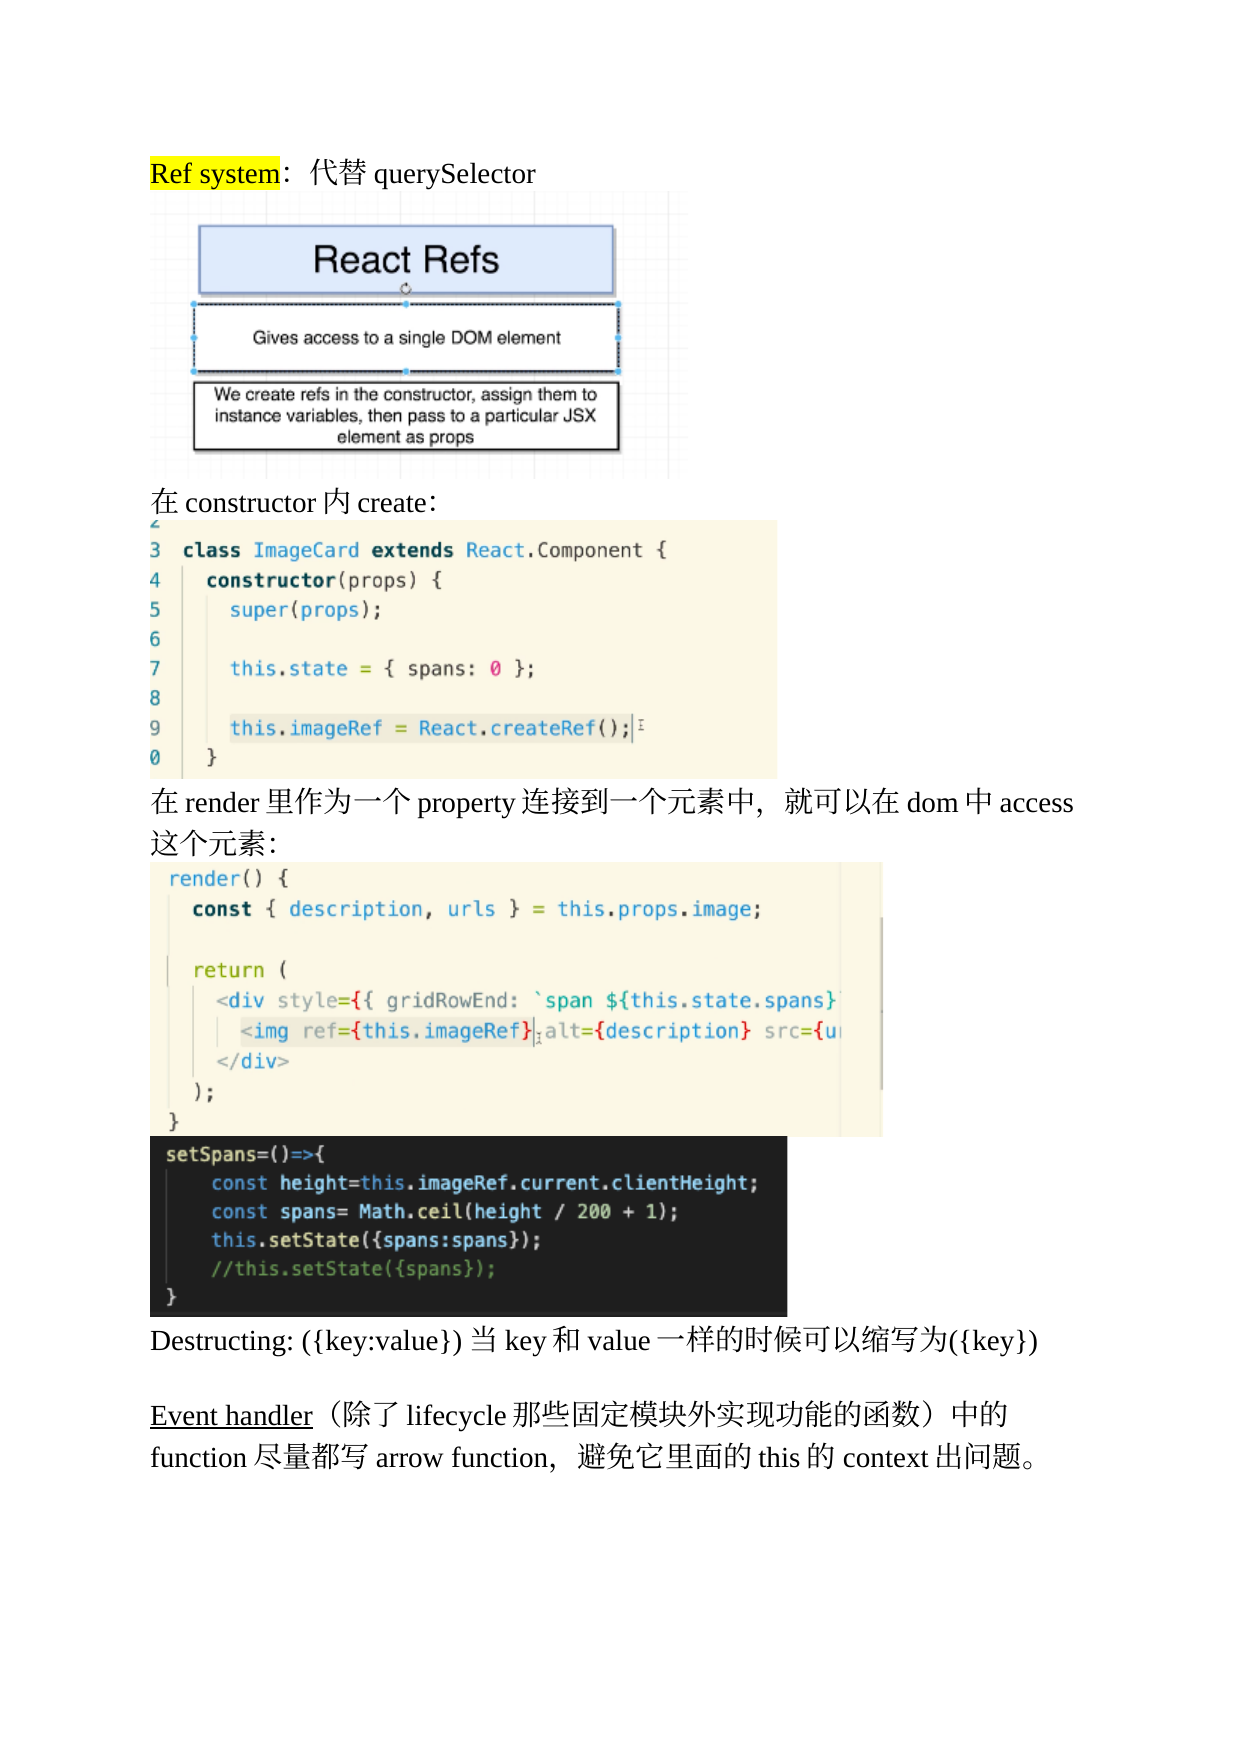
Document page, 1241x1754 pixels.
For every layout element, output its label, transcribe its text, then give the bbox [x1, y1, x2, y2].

text Ref system：代替querySelector [150, 150, 1090, 192]
picture [150, 862, 884, 1317]
text Event handler（除了lifecycle那些固定模块外实现功能的函数）中的 function尽量都写arrow function，避免它里面的this的 context出问题。 [150, 1392, 1090, 1476]
picture [150, 191, 689, 479]
picture [150, 520, 778, 779]
text 在render里作为一个property连接到一个元素中，就可以在dom中access这个元素： [150, 779, 1090, 862]
text Destructing: ({key:value}) 当key和value一样的时候可以缩写为({key}) [150, 1316, 1090, 1358]
text 在constructor内create： [150, 479, 1090, 521]
